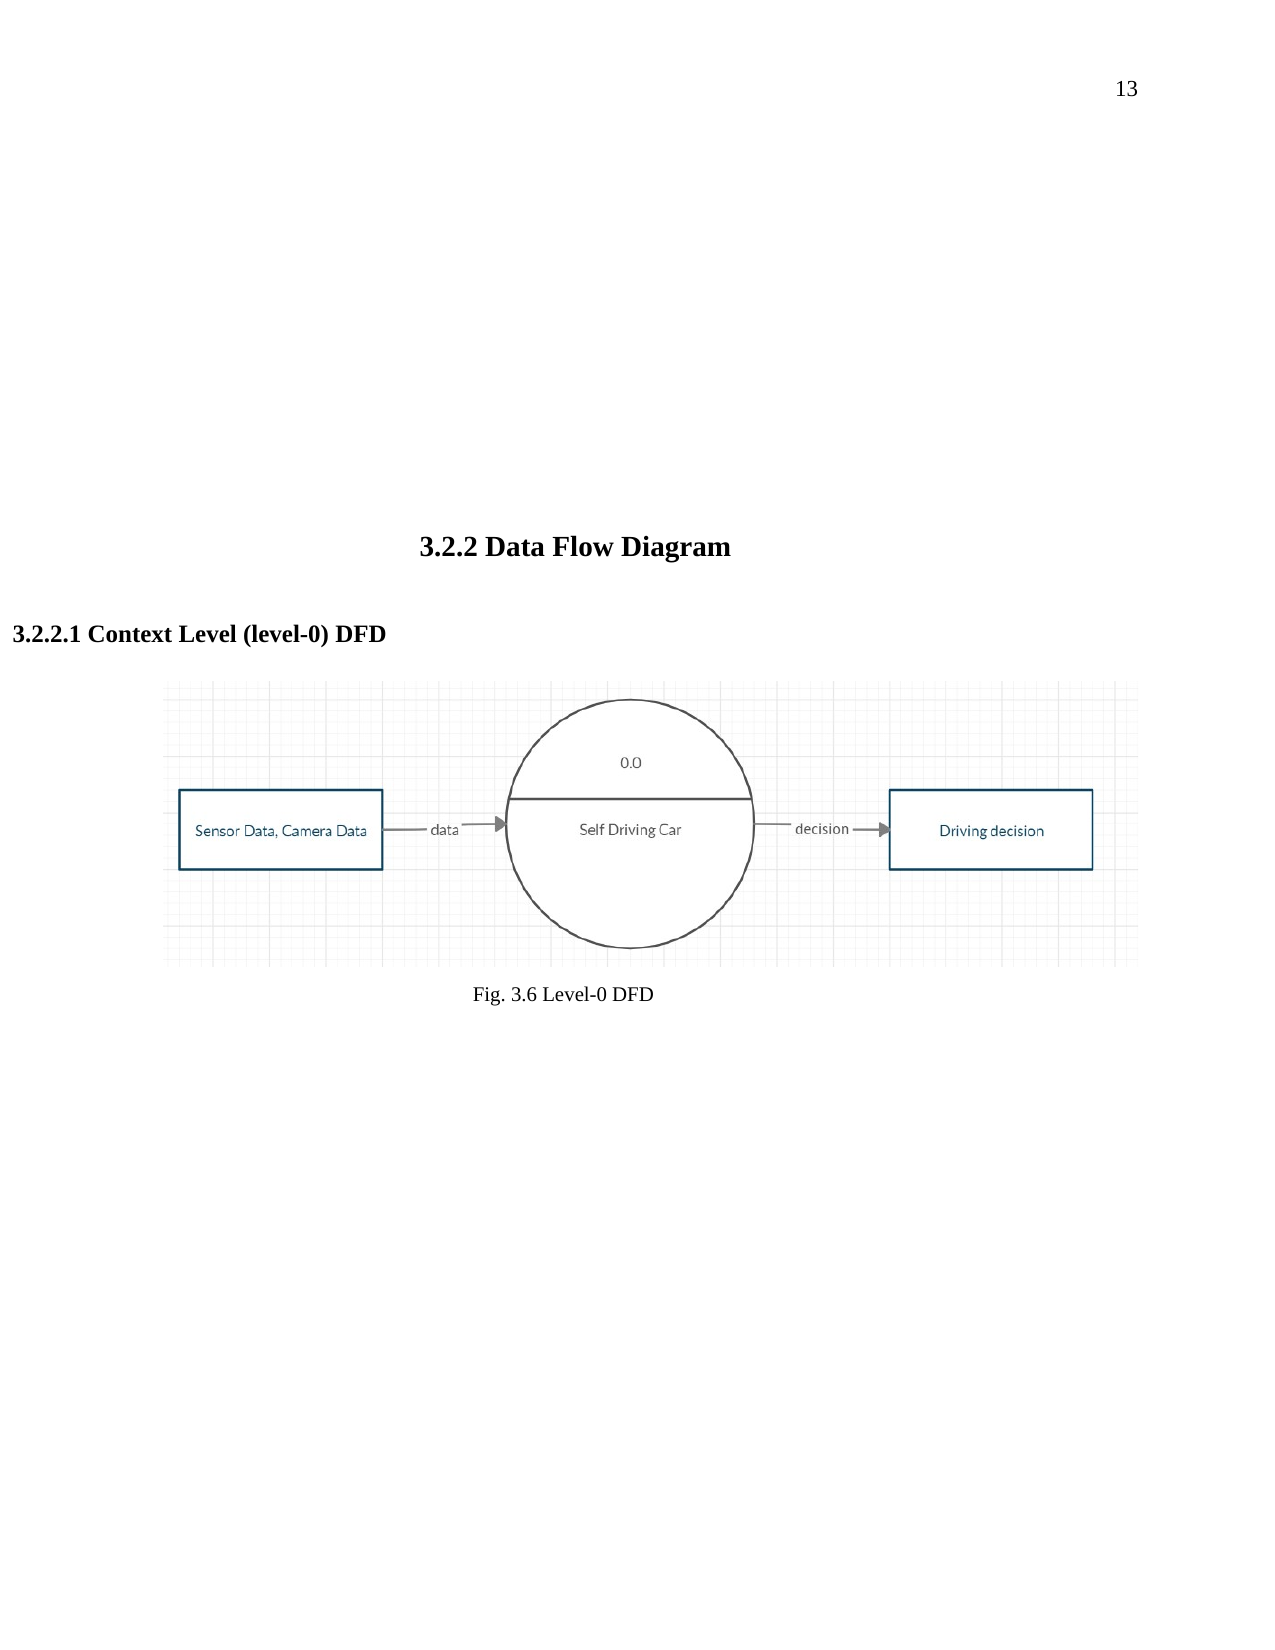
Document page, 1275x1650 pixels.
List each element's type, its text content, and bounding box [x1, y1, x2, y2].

picture [163, 681, 1139, 967]
text Fig. 3.6 Level-0 DFD [65, 982, 1061, 1006]
subtitle 3.2.2.1 Context Level (level-0) DFD [12, 619, 1138, 648]
subtitle 3.2.2 Data Flow Diagram [12, 529, 1138, 563]
